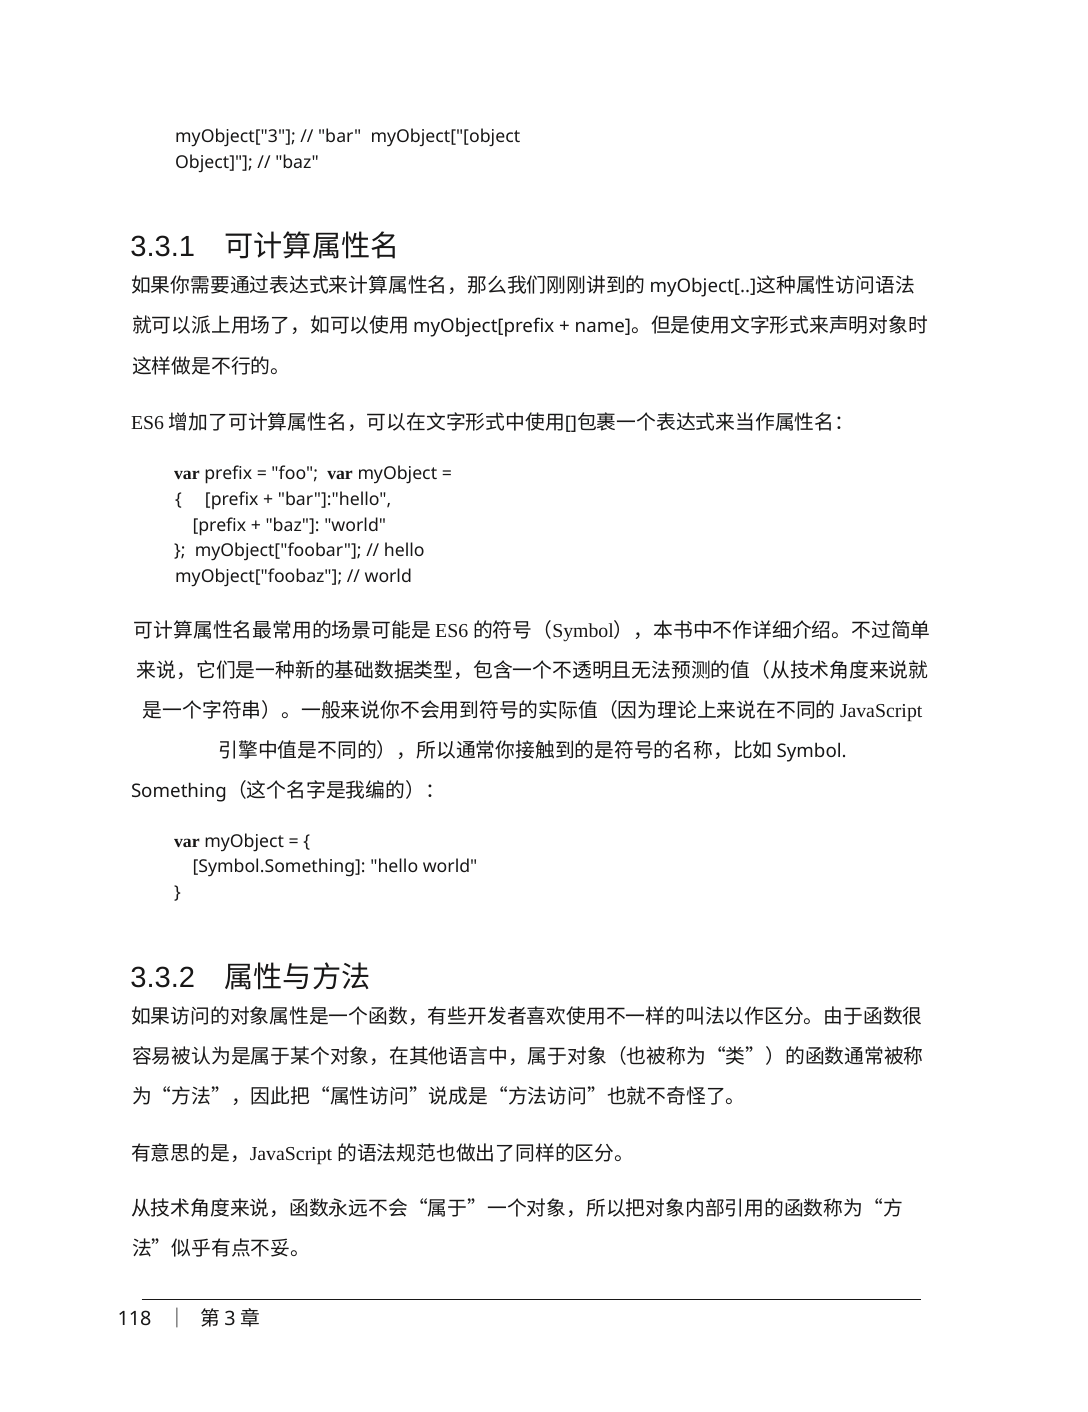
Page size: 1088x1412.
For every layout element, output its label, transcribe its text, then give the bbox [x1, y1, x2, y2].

text 如果你需要通过表达式来计算属性名，那么我们刚刚讲到的myObject[..]这种属性访问语法就可以派上用场了，如可以使用myObject[prefix + name]。但是使用文字形式来声明对象时这样做是不行的。 [131, 270, 932, 379]
text }; myObject["foobar"]; // hello myObject["foobaz"]; // world [174, 538, 443, 587]
text [prefix + "baz"]: "world" [174, 512, 657, 536]
text 从技术角度来说，函数永远不会“属于”一个对象，所以把对象内部引用的函数称为“方法”似乎有点不妥。 [131, 1192, 932, 1261]
text } [174, 880, 657, 904]
text 有意思的是，JavaScript 的语法规范也做出了同样的区分。 [131, 1137, 932, 1166]
text [Symbol.Something]: "hello world" [174, 854, 657, 878]
text var myObject = { [174, 828, 657, 852]
text 如果访问的对象属性是一个函数，有些开发者喜欢使用不一样的叫法以作区分。由于函数很容易被认为是属于某个对象，在其他语言中，属于对象（也被称为“类”）的函数通常被称为“方法”，因此把“属性访问”说成是“方法访问”也就不奇怪了。 [131, 1000, 932, 1109]
text 可计算属性名最常用的场景可能是 ES6 的符号（Symbol），本书中不作详细介绍。不过简单来说，它们是一种新的基础数据类型，包含一个不透明且无法预测的值（从技术角度来说就是一个字符串）。一般来说你不会用到符号的实际值（因为理论上来说在不同的 JavaScript 引擎中值是不同的），所以通常你接触到的是符号的名称，比如Symbol. [132, 614, 932, 763]
text ES6 增加了可计算属性名，可以在文字形式中使用[]包裹一个表达式来当作属性名： [131, 407, 932, 435]
text Something（这个名字是我编的）： [131, 775, 932, 803]
subtitle 3.3.1 可计算属性名 [130, 223, 932, 265]
text var prefix = "foo"; var myObject = { [prefix + "bar"]:"hello", [174, 461, 452, 510]
subtitle 3.3.2 属性与方法 [130, 953, 932, 996]
